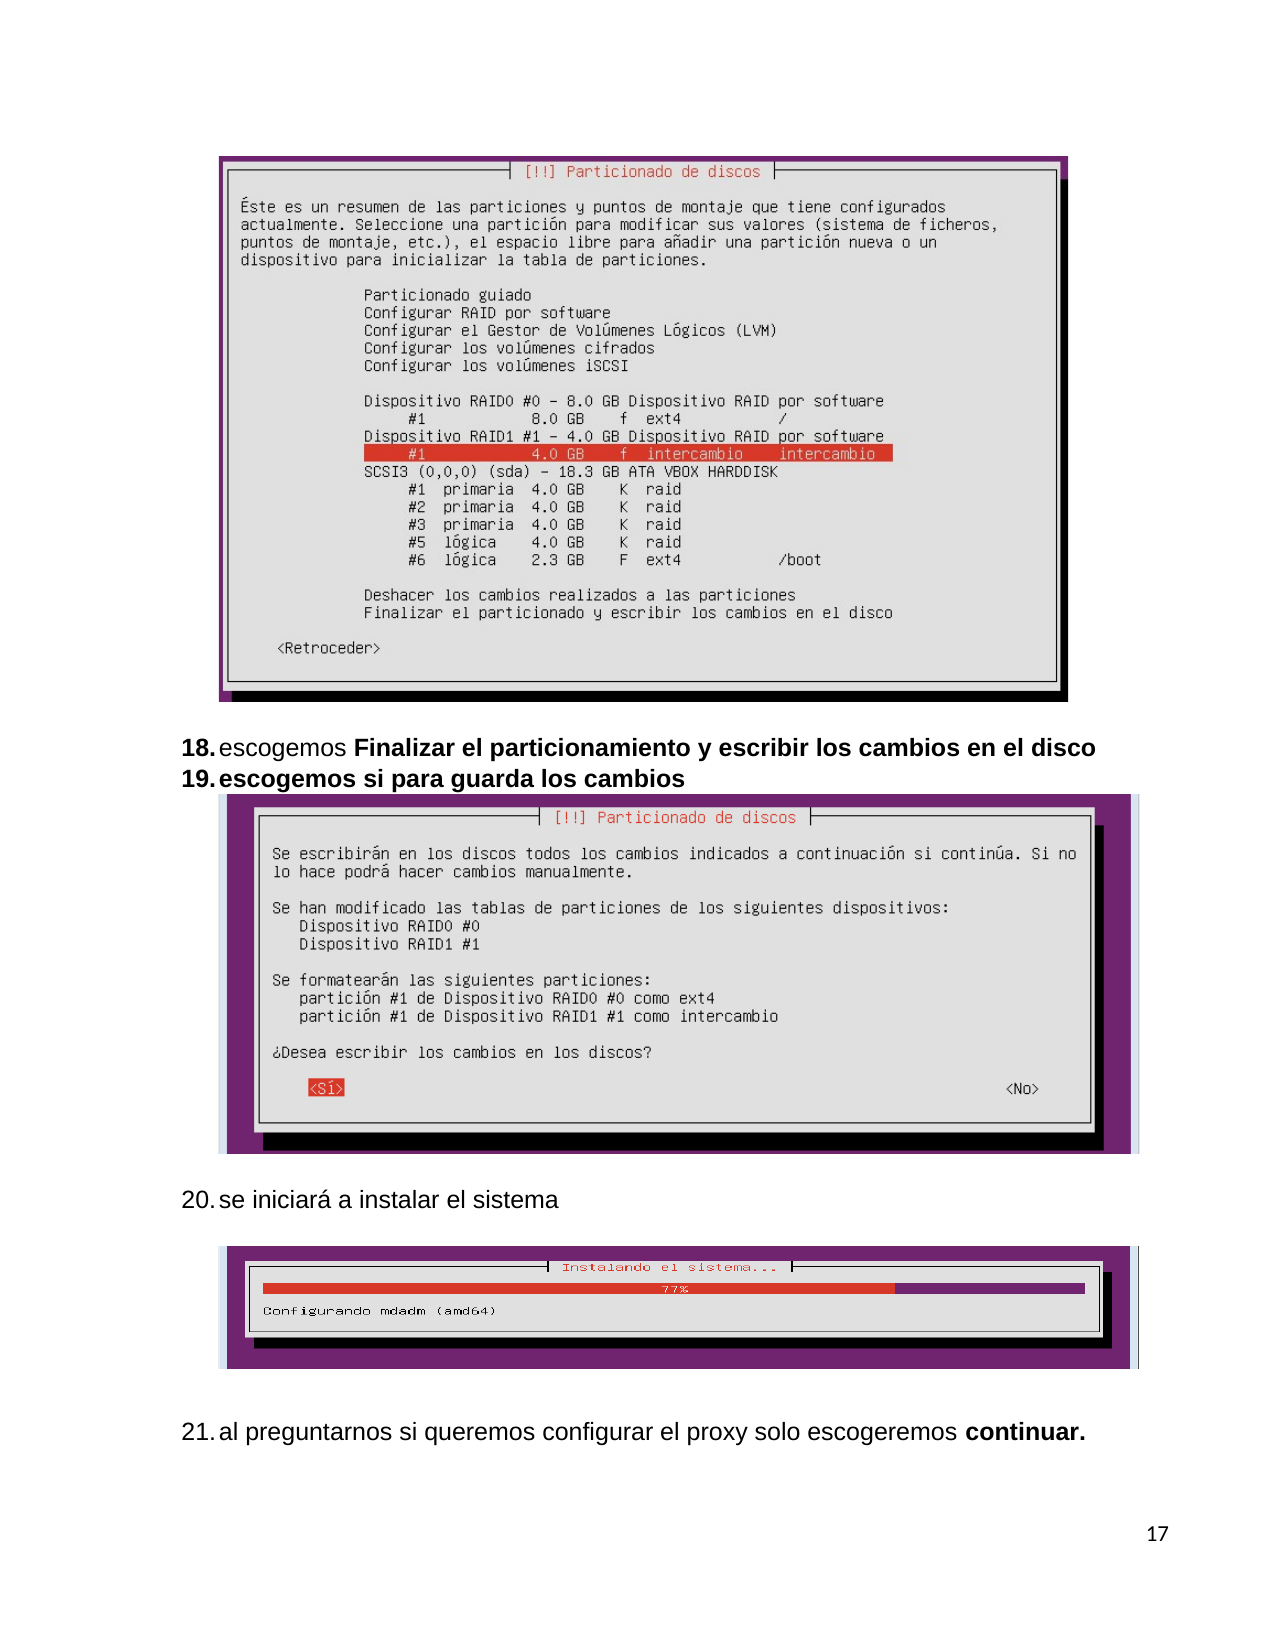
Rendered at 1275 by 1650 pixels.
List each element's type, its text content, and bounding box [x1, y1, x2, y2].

list al preguntarnos si queremos configurar el proxy solo escogeremos continuar. [181, 1417, 1169, 1446]
picture [218, 156, 1069, 702]
list escogemos si para guarda los cambios [181, 764, 1169, 792]
list escogemos Finalizar el particionamiento y escribir los cambios en el disco [181, 733, 1169, 762]
list se iniciará a instalar el sistema [181, 1186, 1169, 1214]
